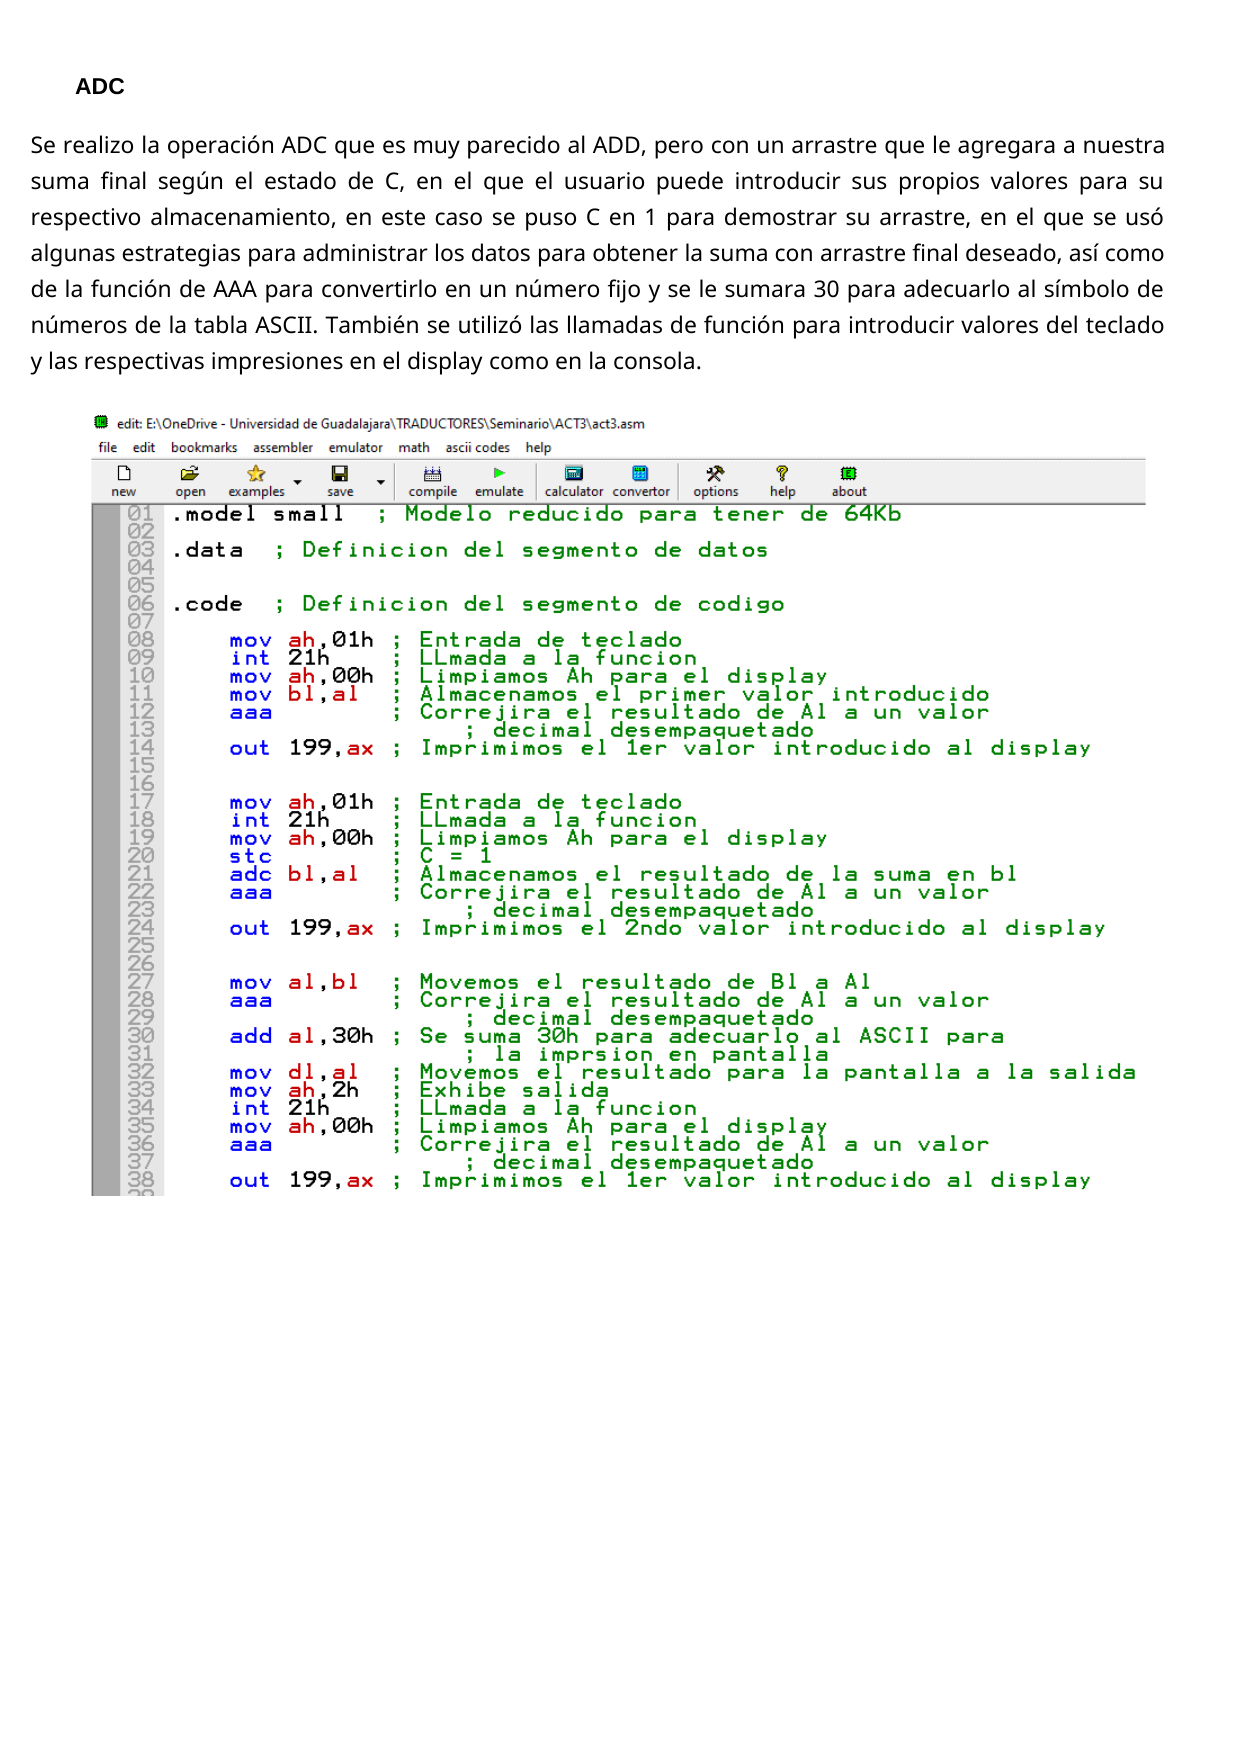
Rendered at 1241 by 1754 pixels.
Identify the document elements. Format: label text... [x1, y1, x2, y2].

subtitle ADC [75, 73, 1178, 99]
text Se realizo la operación ADC que es muy parecido al ADD, pero con un arrastre que le agregara a nuestra suma final según el estado de C, en el que el usuario puede introducir sus propios valores para su respectivo almacenamiento, en este caso se puso C en 1 para demostrar su arrastre, en el que se usó algunas estrategias para administrar los datos para obtener la suma con arrastre final deseado, así como de la función de AAA para convertirlo en un número fijo y se le sumara 30 para adecuarlo al símbolo de números de la tabla ASCII. También se utilizó las llamadas de función para introducir valores del teclado y las respectivas impresiones en el display como en la consola. [30, 129, 1165, 376]
picture [91, 415, 1146, 1196]
